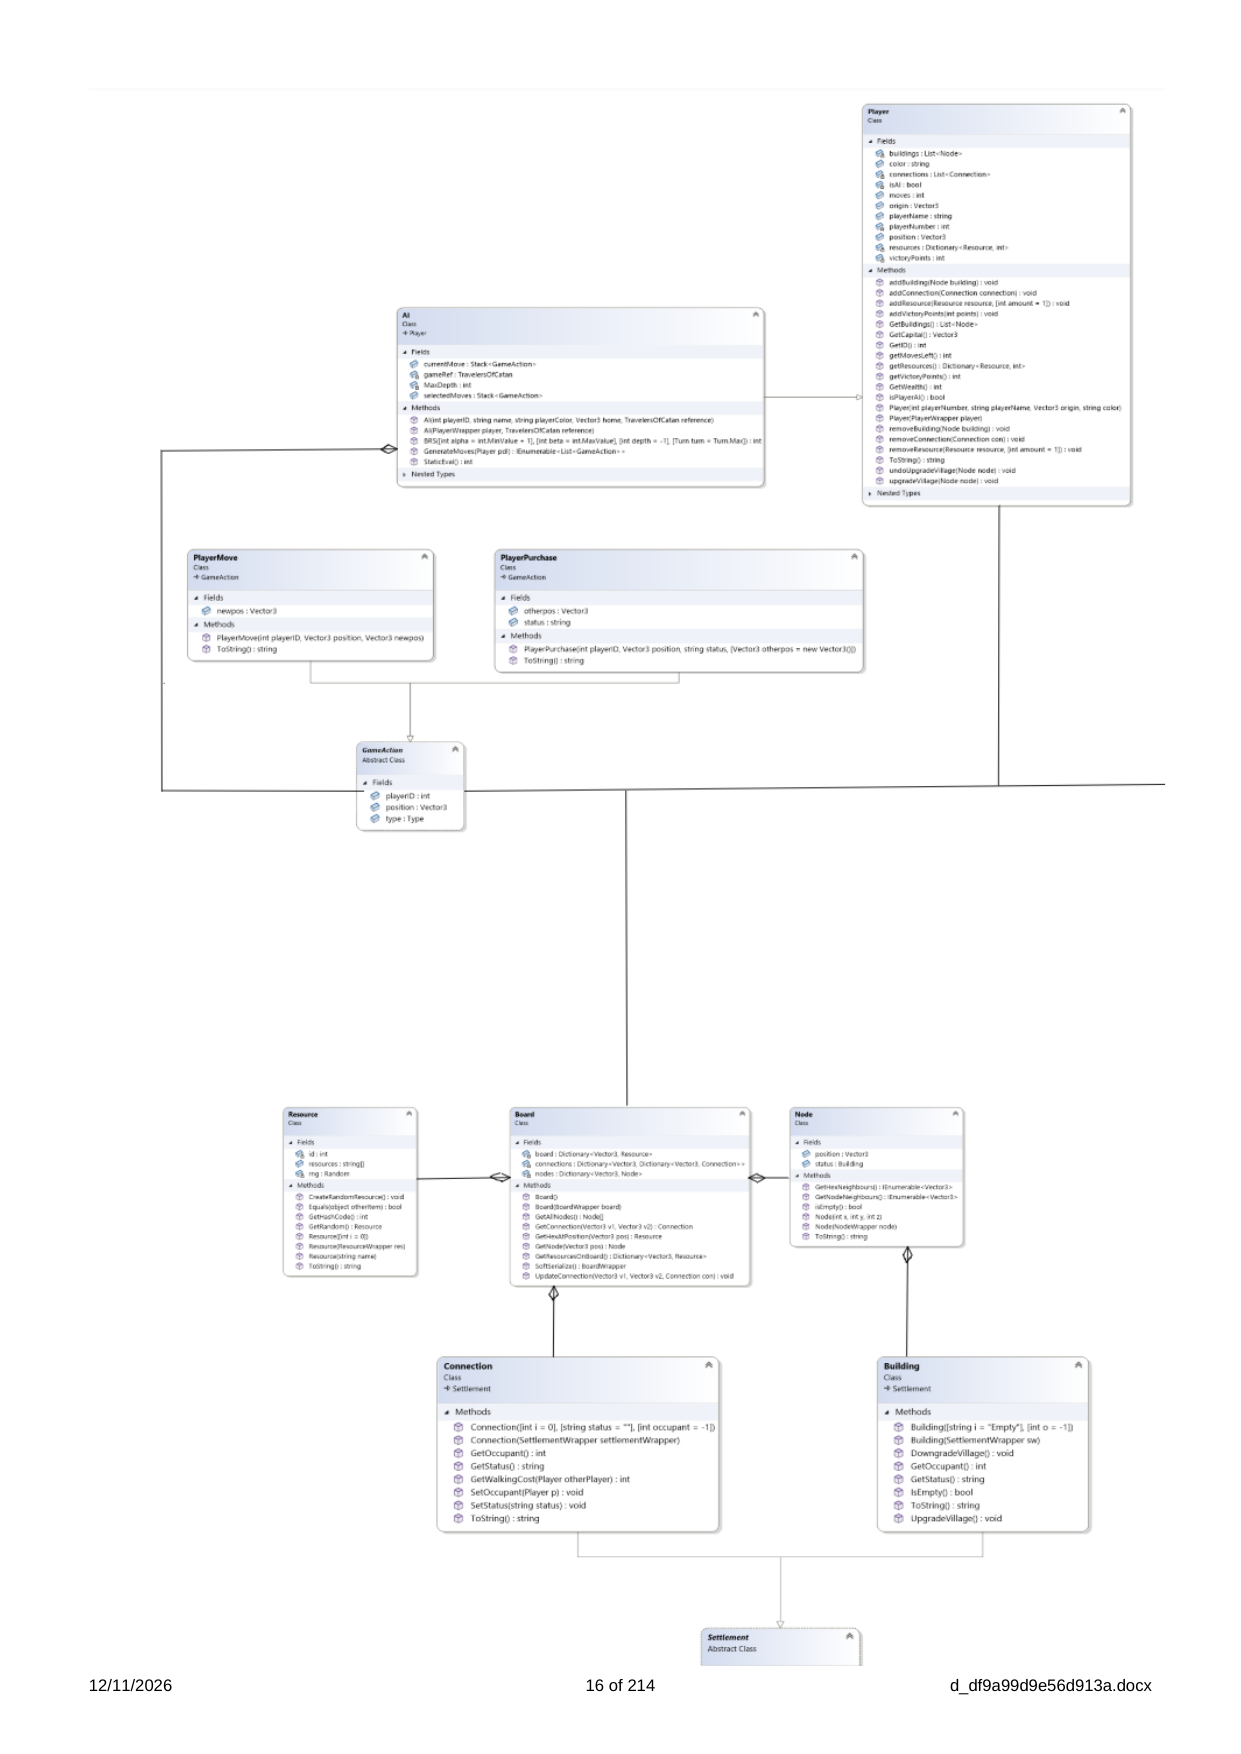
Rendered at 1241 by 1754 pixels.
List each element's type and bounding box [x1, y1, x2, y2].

picture [88, 88, 1166, 1666]
